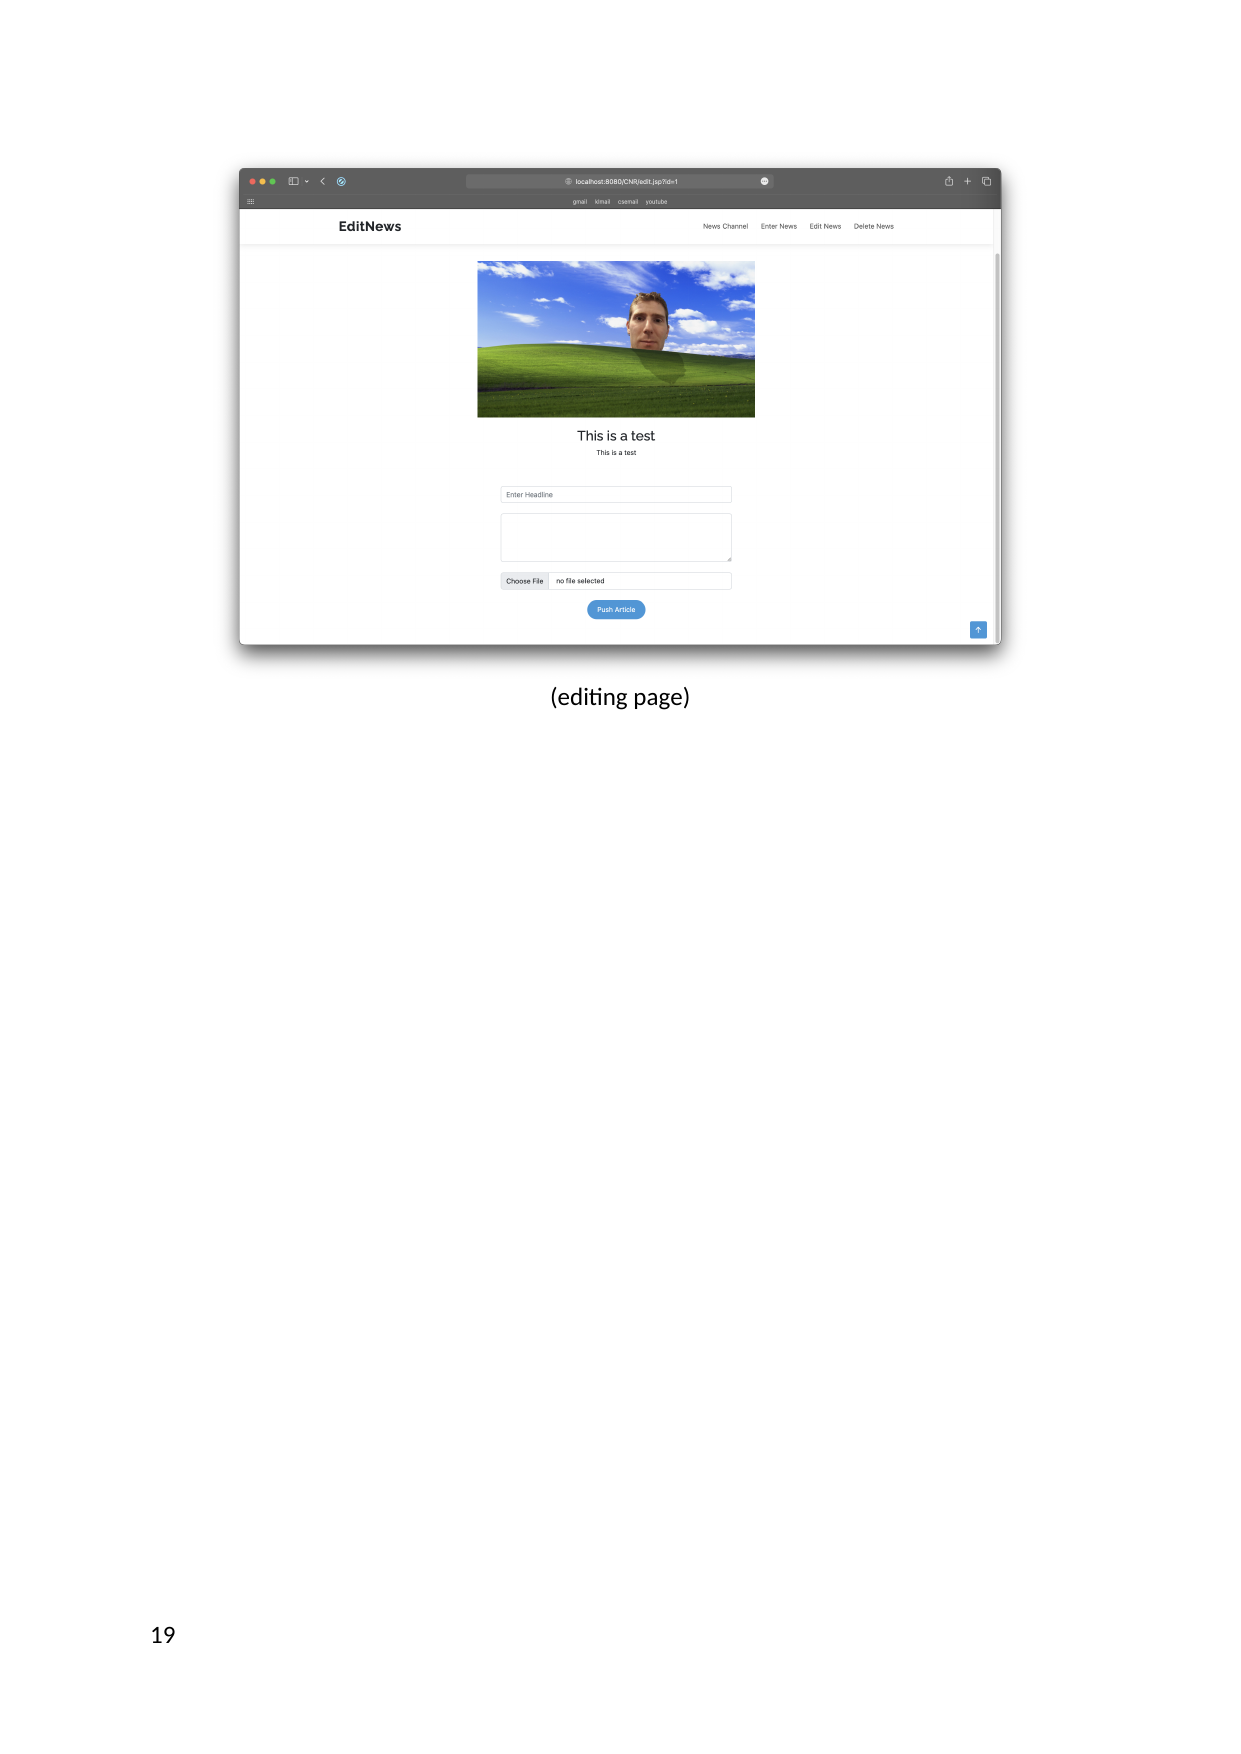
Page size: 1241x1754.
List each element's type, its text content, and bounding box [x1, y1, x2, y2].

picture [211, 150, 1029, 682]
text (editing page) [150, 681, 1090, 712]
